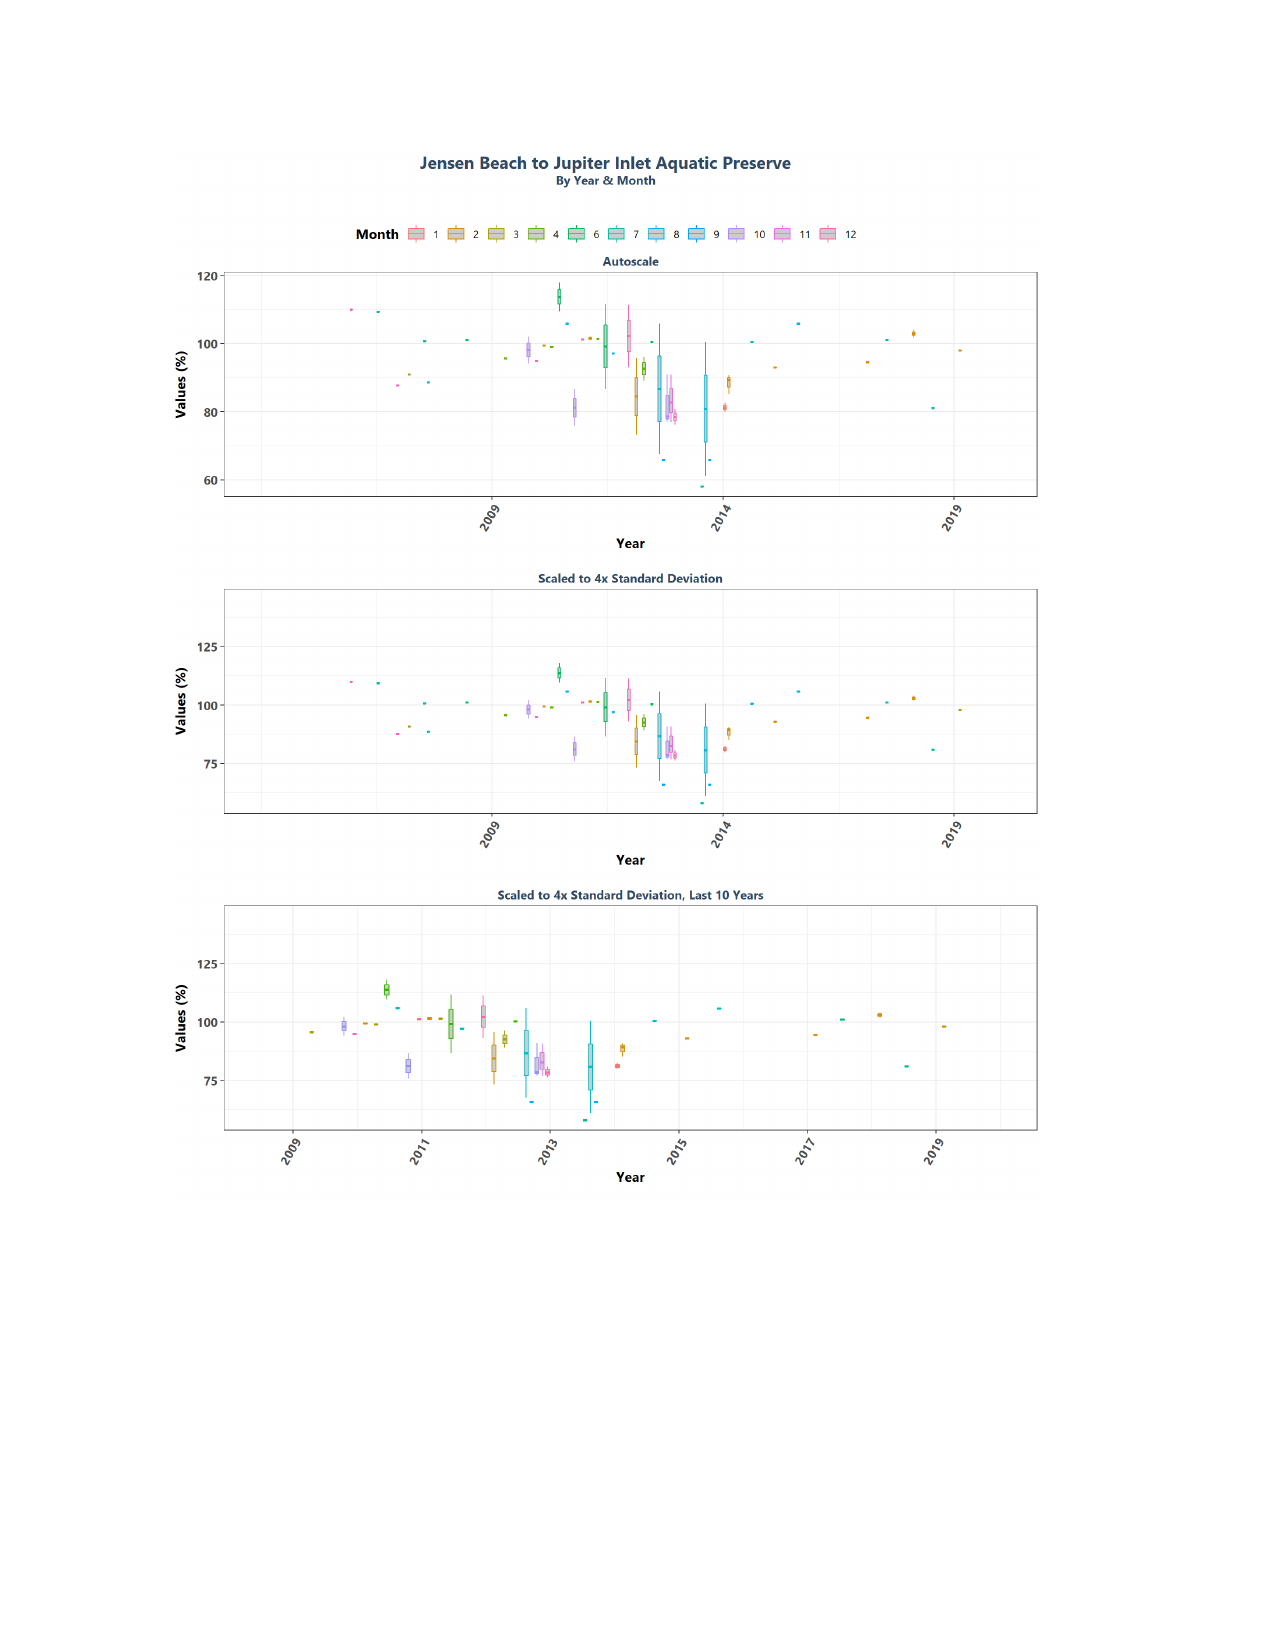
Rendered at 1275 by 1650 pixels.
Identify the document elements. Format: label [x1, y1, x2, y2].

picture [168, 150, 1044, 1200]
